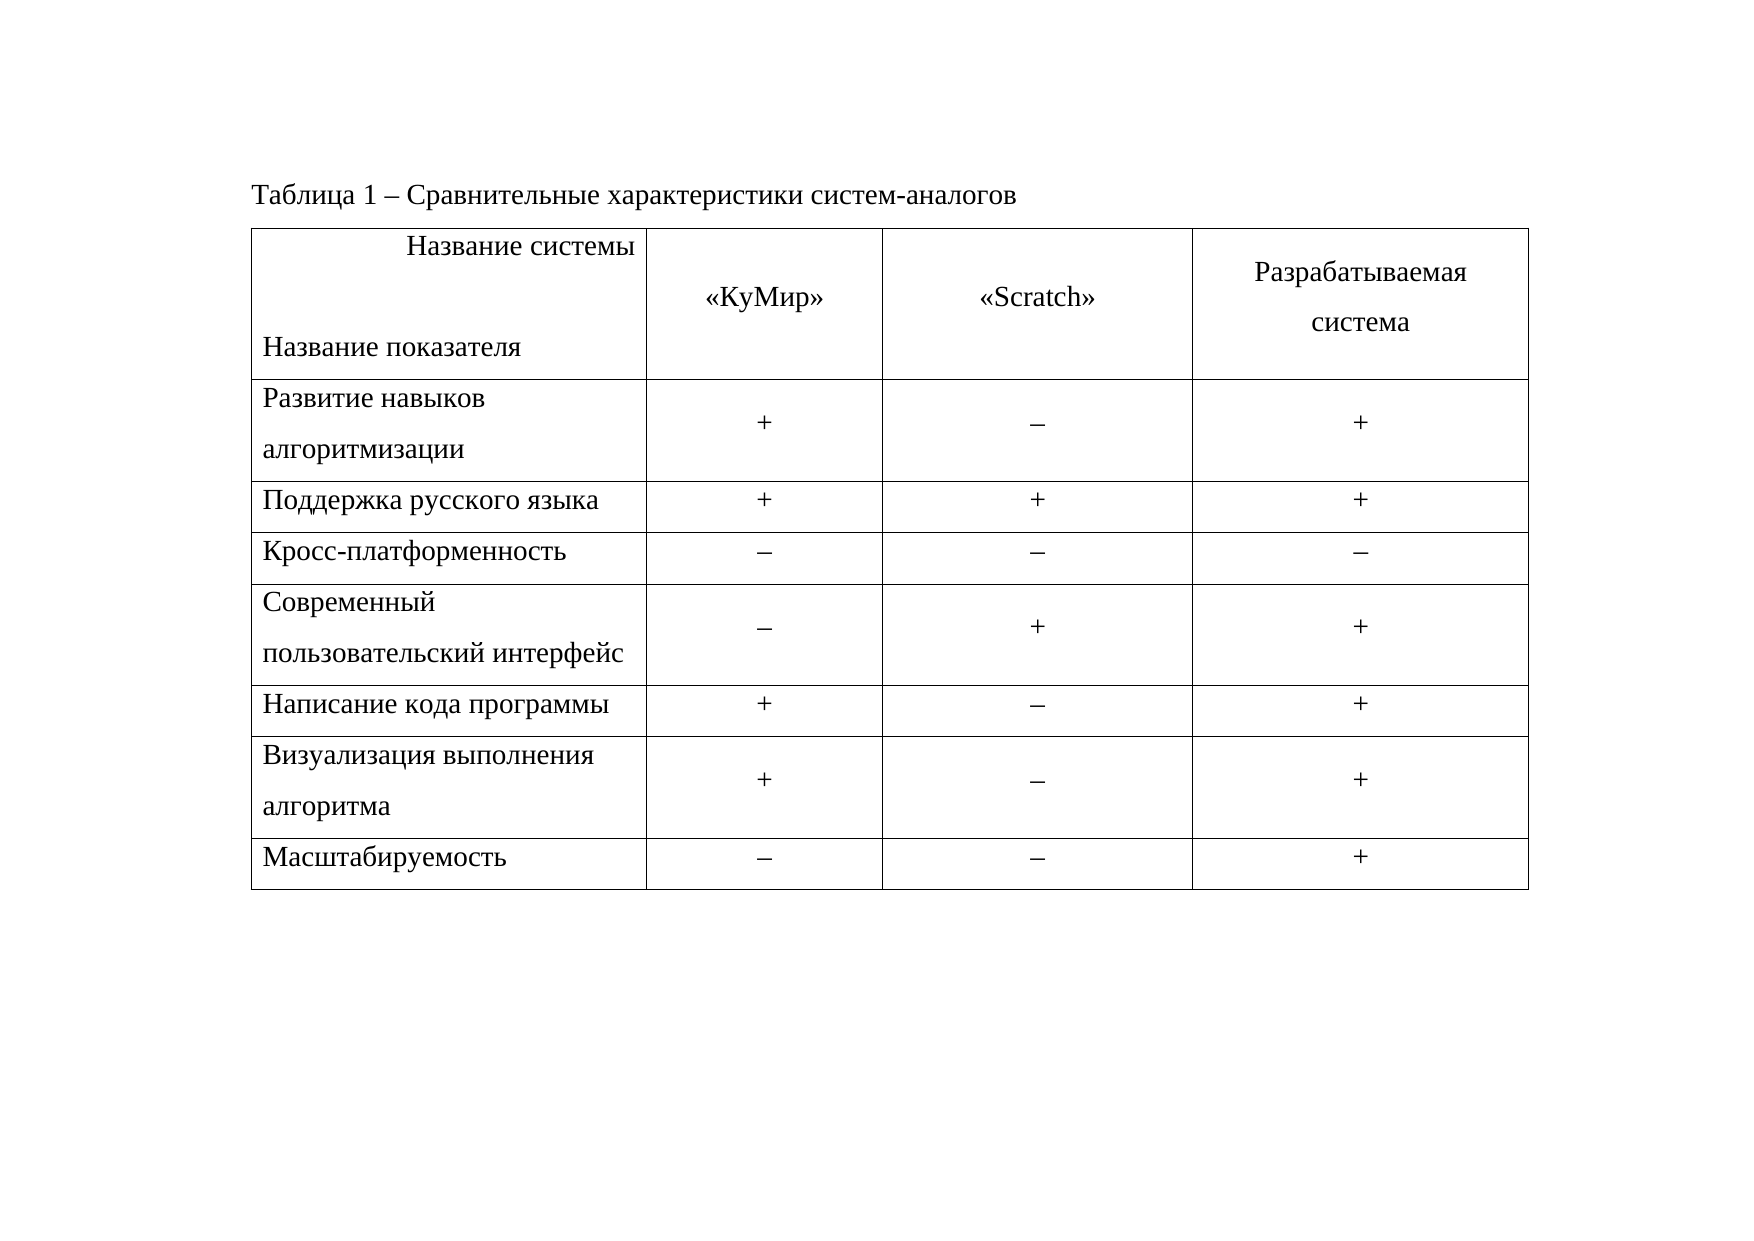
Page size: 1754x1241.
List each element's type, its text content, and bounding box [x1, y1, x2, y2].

table_header Разрабатываемая система [1193, 229, 1528, 379]
table_cell Написание кода программы [252, 686, 646, 736]
table_cell – [1193, 533, 1528, 583]
table_cell + [647, 737, 882, 838]
table_cell + [883, 482, 1192, 532]
table_header «КуМир» [647, 229, 882, 379]
table_cell Современный пользовательский интерфейс [252, 585, 646, 685]
table_header «Scratch» [883, 229, 1192, 379]
table_cell + [1193, 585, 1528, 685]
table_cell + [647, 380, 882, 481]
table_cell – [647, 533, 882, 583]
table_cell + [1193, 737, 1528, 838]
table_cell + [647, 482, 882, 532]
table_cell + [1193, 482, 1528, 532]
table_cell + [1193, 686, 1528, 736]
table_cell – [647, 839, 882, 889]
table_cell + [1193, 839, 1528, 889]
table_cell – [883, 533, 1192, 583]
table_cell – [883, 380, 1192, 481]
table_cell – [883, 839, 1192, 889]
table_cell Развитие навыков алгоритмизации [252, 380, 646, 481]
table_cell + [647, 686, 882, 736]
table_header Название системы Название показателя [252, 229, 646, 379]
table_cell + [1193, 380, 1528, 481]
table_cell – [883, 737, 1192, 838]
table_cell – [647, 585, 882, 685]
text Таблица 1 – Сравнительные характеристики систем-аналогов [118, 177, 1636, 211]
table_cell Визуализация выполнения алгоритма [252, 737, 646, 838]
table_cell – [883, 686, 1192, 736]
table_cell Поддержка русского языка [252, 482, 646, 532]
table_cell Масштабируемость [252, 839, 646, 889]
table_cell Кросс-платформенность [252, 533, 646, 583]
table_cell + [883, 585, 1192, 685]
